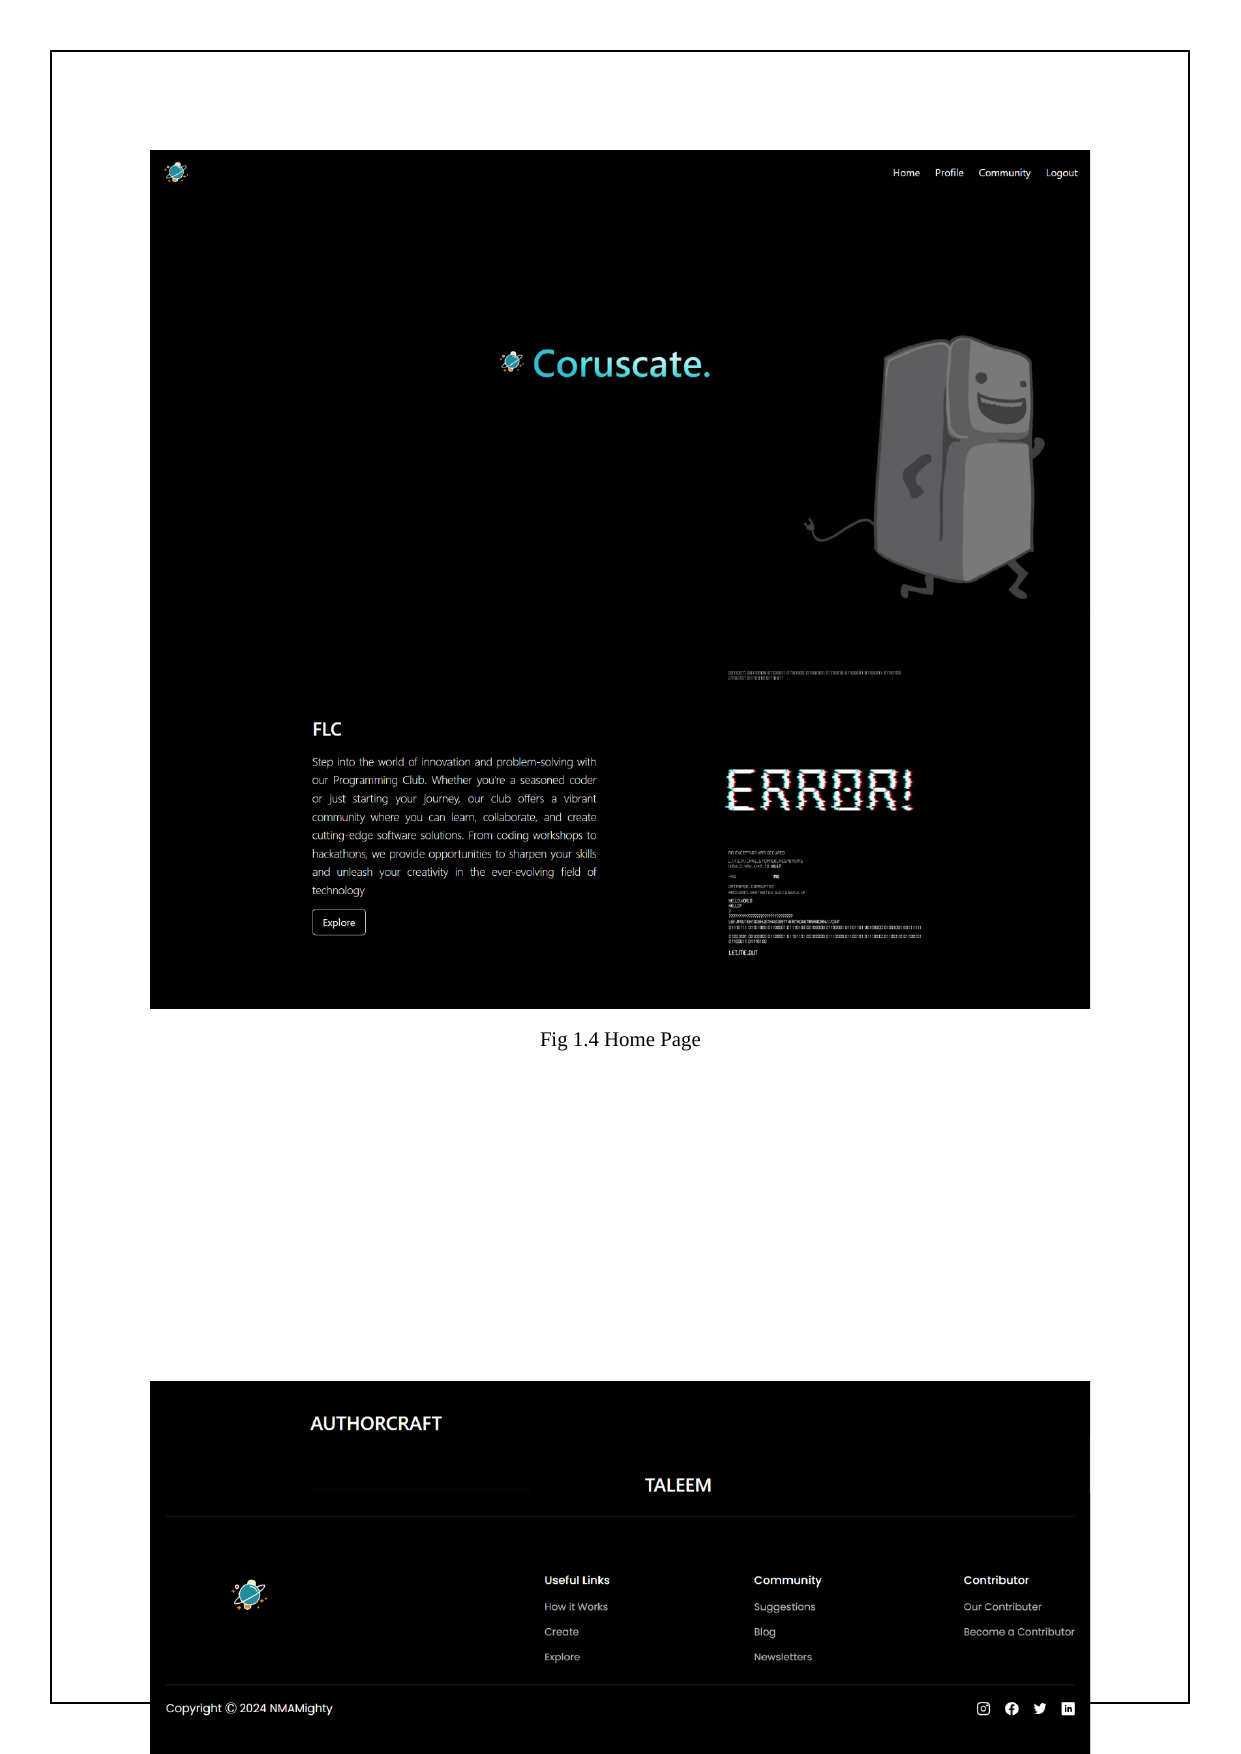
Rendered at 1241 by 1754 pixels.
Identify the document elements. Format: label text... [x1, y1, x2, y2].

text Fig 1.4 Home Page [150, 1009, 1090, 1051]
picture [150, 1381, 1091, 1754]
picture [150, 150, 1091, 1009]
